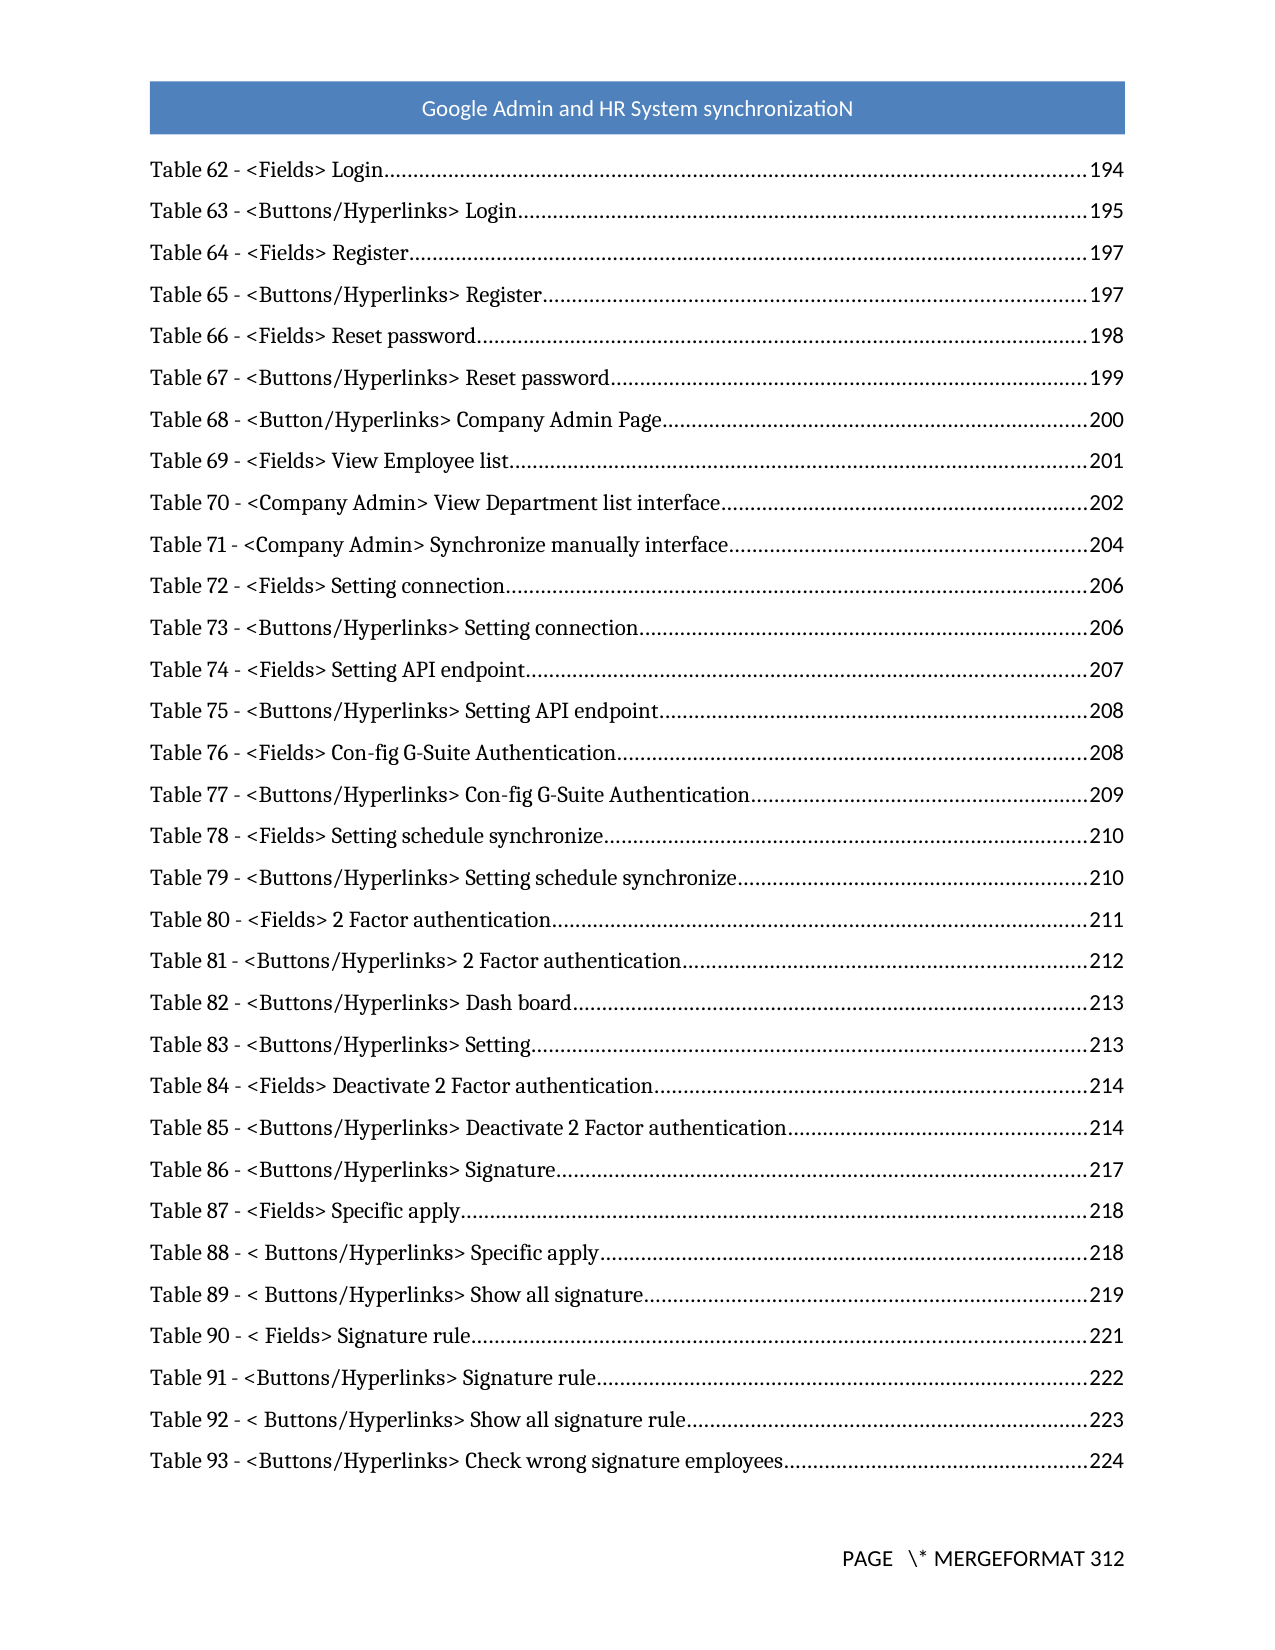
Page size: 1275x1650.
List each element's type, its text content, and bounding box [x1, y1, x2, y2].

text Table 73 - <Buttons/Hyperlinks> Setting connection 206 [150, 608, 1125, 646]
text Table 67 - <Buttons/Hyperlinks> Reset password 199 [150, 358, 1125, 396]
text Table 91 - <Buttons/Hyperlinks> Signature rule 222 [150, 1358, 1125, 1396]
text Table 83 - <Buttons/Hyperlinks> Setting 213 [150, 1025, 1125, 1062]
text Table 76 - <Fields> Con-fig G-Suite Authentication 208 [150, 733, 1125, 771]
text Table 82 - <Buttons/Hyperlinks> Dash board 213 [150, 983, 1125, 1021]
text Table 87 - <Fields> Specific apply 218 [150, 1192, 1125, 1229]
text Table 63 - <Buttons/Hyperlinks> Login 195 [150, 192, 1125, 229]
text Table 88 - < Buttons/Hyperlinks> Specific apply 218 [150, 1233, 1125, 1271]
text Table 90 - < Fields> Signature rule 221 [150, 1317, 1125, 1354]
text Table 70 - <Company Admin> View Department list interface 202 [150, 483, 1125, 521]
text Table 92 - < Buttons/Hyperlinks> Show all signature rule 223 [150, 1400, 1125, 1437]
text Table 68 - <Button/Hyperlinks> Company Admin Page 200 [150, 400, 1125, 437]
text Table 81 - <Buttons/Hyperlinks> 2 Factor authentication 212 [150, 942, 1125, 979]
text Table 93 - <Buttons/Hyperlinks> Check wrong signature employees 224 [150, 1442, 1125, 1479]
text Table 71 - <Company Admin> Synchronize manually interface 204 [150, 525, 1125, 562]
text Table 80 - <Fields> 2 Factor authentication 211 [150, 900, 1125, 937]
text Table 62 - <Fields> Login 194 [150, 150, 1125, 187]
text Table 64 - <Fields> Register 197 [150, 233, 1125, 271]
text Table 78 - <Fields> Setting schedule synchronize 210 [150, 817, 1125, 854]
text Table 89 - < Buttons/Hyperlinks> Show all signature 219 [150, 1275, 1125, 1312]
text Table 69 - <Fields> View Employee list 201 [150, 442, 1125, 479]
text Table 77 - <Buttons/Hyperlinks> Con-fig G-Suite Authentication 209 [150, 775, 1125, 812]
text Table 72 - <Fields> Setting connection 206 [150, 567, 1125, 604]
text Table 86 - <Buttons/Hyperlinks> Signature 217 [150, 1150, 1125, 1187]
text Table 65 - <Buttons/Hyperlinks> Register 197 [150, 275, 1125, 312]
text Table 74 - <Fields> Setting API endpoint 207 [150, 650, 1125, 687]
text Table 66 - <Fields> Reset password 198 [150, 317, 1125, 354]
text Table 85 - <Buttons/Hyperlinks> Deactivate 2 Factor authentication 214 [150, 1108, 1125, 1146]
text Table 75 - <Buttons/Hyperlinks> Setting API endpoint 208 [150, 692, 1125, 729]
text Table 84 - <Fields> Deactivate 2 Factor authentication 214 [150, 1067, 1125, 1104]
text Table 79 - <Buttons/Hyperlinks> Setting schedule synchronize 210 [150, 858, 1125, 896]
